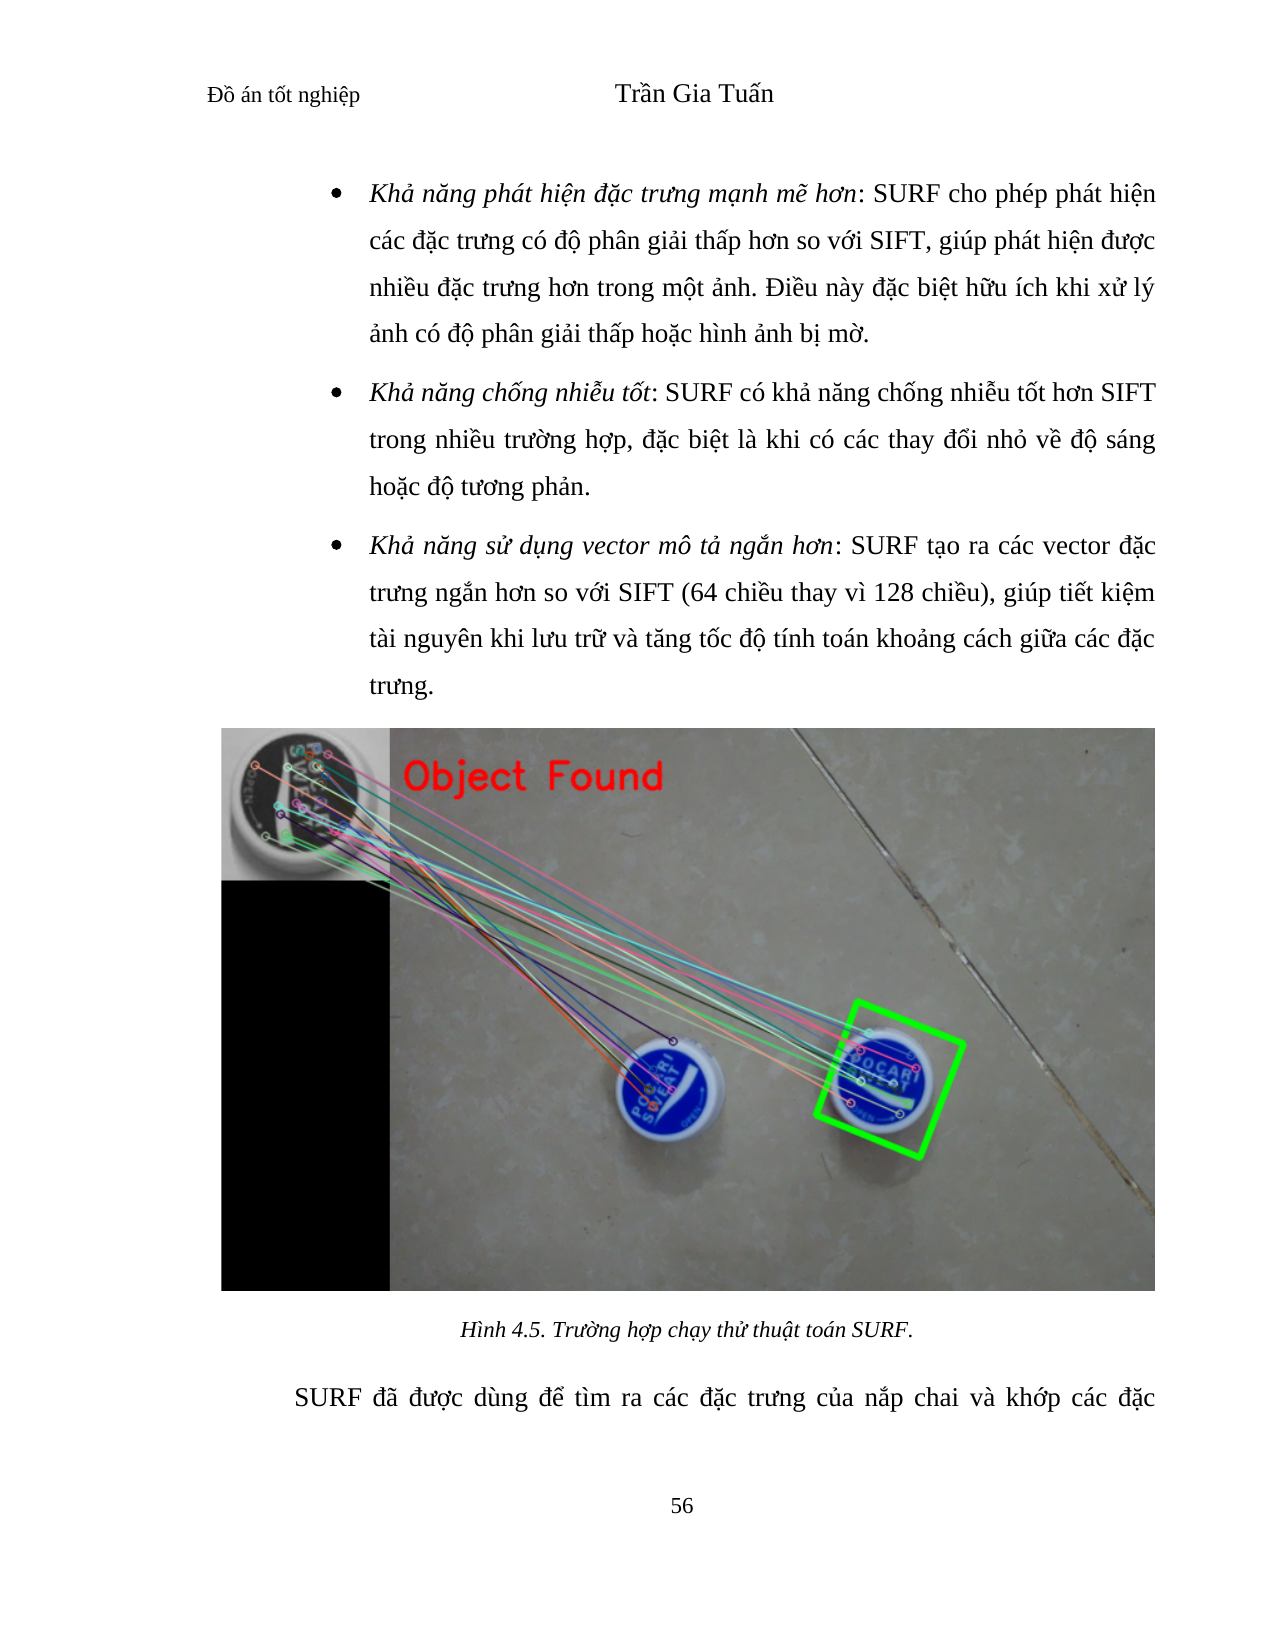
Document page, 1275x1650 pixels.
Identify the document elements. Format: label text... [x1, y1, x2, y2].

list Khả năng sử dụng vector mô tả ngắn hơn: SURF tạo ra các vector đặc trưng ngắn hơn so với SIFT (64 chiều thay vì 128 chiều), giúp tiết kiệm tài nguyên khi lưu trữ và tăng tốc độ tính toán khoảng cách giữa các đặc trưng. [332, 529, 1157, 700]
picture [221, 728, 1155, 1291]
list Khả năng phát hiện đặc trưng mạnh mẽ hơn: SURF cho phép phát hiện các đặc trưng có độ phân giải thấp hơn so với SIFT, giúp phát hiện được nhiều đặc trưng hơn trong một ảnh. Điều này đặc biệt hữu ích khi xử lý ảnh có độ phân giải thấp hoặc hình ảnh bị mờ. [332, 177, 1157, 348]
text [219, 1381, 1157, 1412]
text Hình 4.5. Trường hợp chạy thử thuật toán SURF. [219, 1317, 1157, 1343]
list Khả năng chống nhiễu tốt: SURF có khả năng chống nhiễu tốt hơn SIFT trong nhiều trường hợp, đặc biệt là khi có các thay đổi nhỏ về độ sáng hoặc độ tương phản. [332, 376, 1157, 501]
